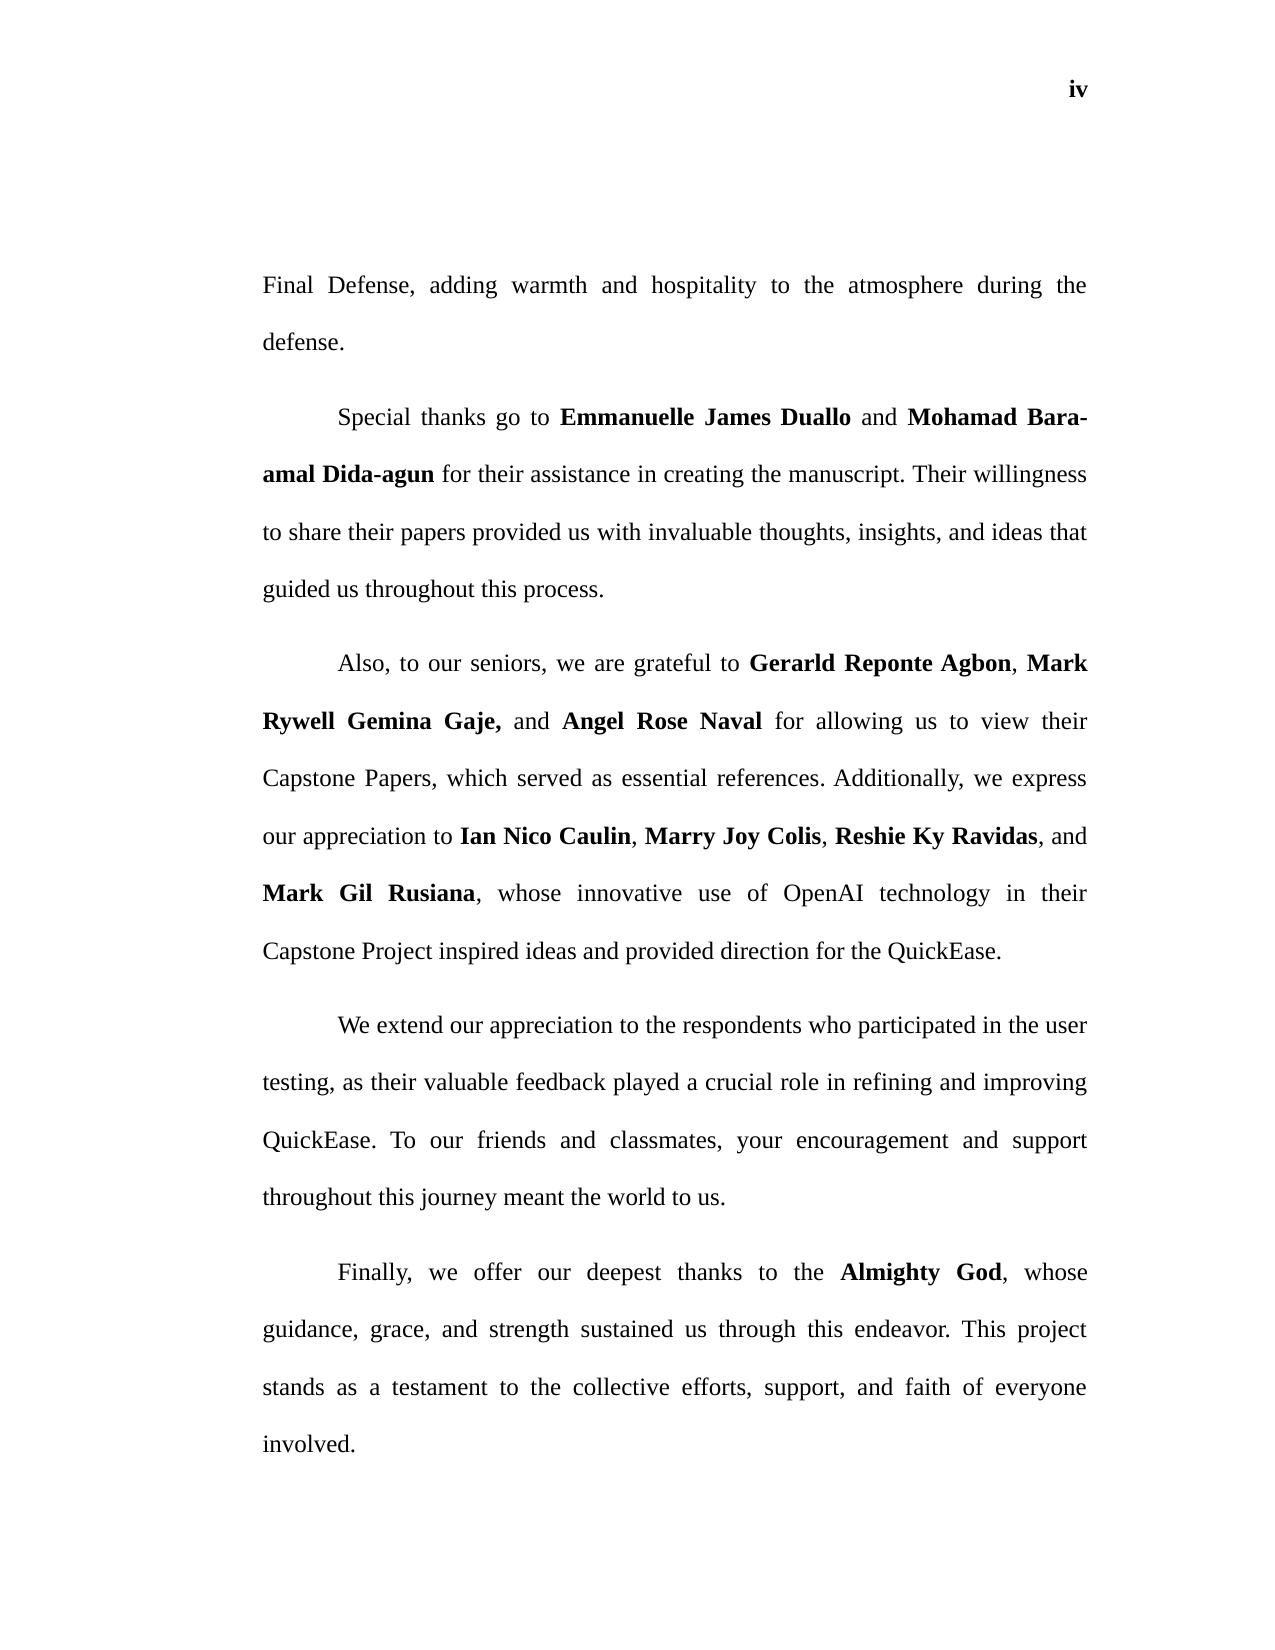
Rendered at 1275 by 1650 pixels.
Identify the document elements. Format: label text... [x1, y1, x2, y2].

text Also, to our seniors, we are grateful to Gerarld Reponte Agbon, Mark Rywell Gemina Gaje, and Angel Rose Naval for allowing us to view their Capstone Papers, which served as essential references. Additionally, we express our appreciation to Ian Nico Caulin, Marry Joy Colis, Reshie Ky Ravidas, and Mark Gil Rusiana, whose innovative use of OpenAI technology in their Capstone Project inspired ideas and provided direction for the QuickEase. [262, 648, 1088, 964]
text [262, 270, 1088, 356]
text We extend our appreciation to the respondents who participated in the user testing, as their valuable feedback played a crucial role in refining and improving QuickEase. To our friends and classmates, your encouragement and support throughout this journey meant the world to us. [262, 1010, 1088, 1211]
text Special thanks go to Emmanuelle James Duallo and Mohamad Bara-amal Dida-agun for their assistance in creating the manuscript. Their willingness to share their papers provided us with invaluable thoughts, insights, and ideas that guided us throughout this process. [262, 402, 1088, 603]
text Finally, we offer our deepest thanks to the Almighty God, whose guidance, grace, and strength sustained us through this endeavor. This project stands as a testament to the collective efforts, support, and faith of everyone involved. [262, 1257, 1088, 1458]
